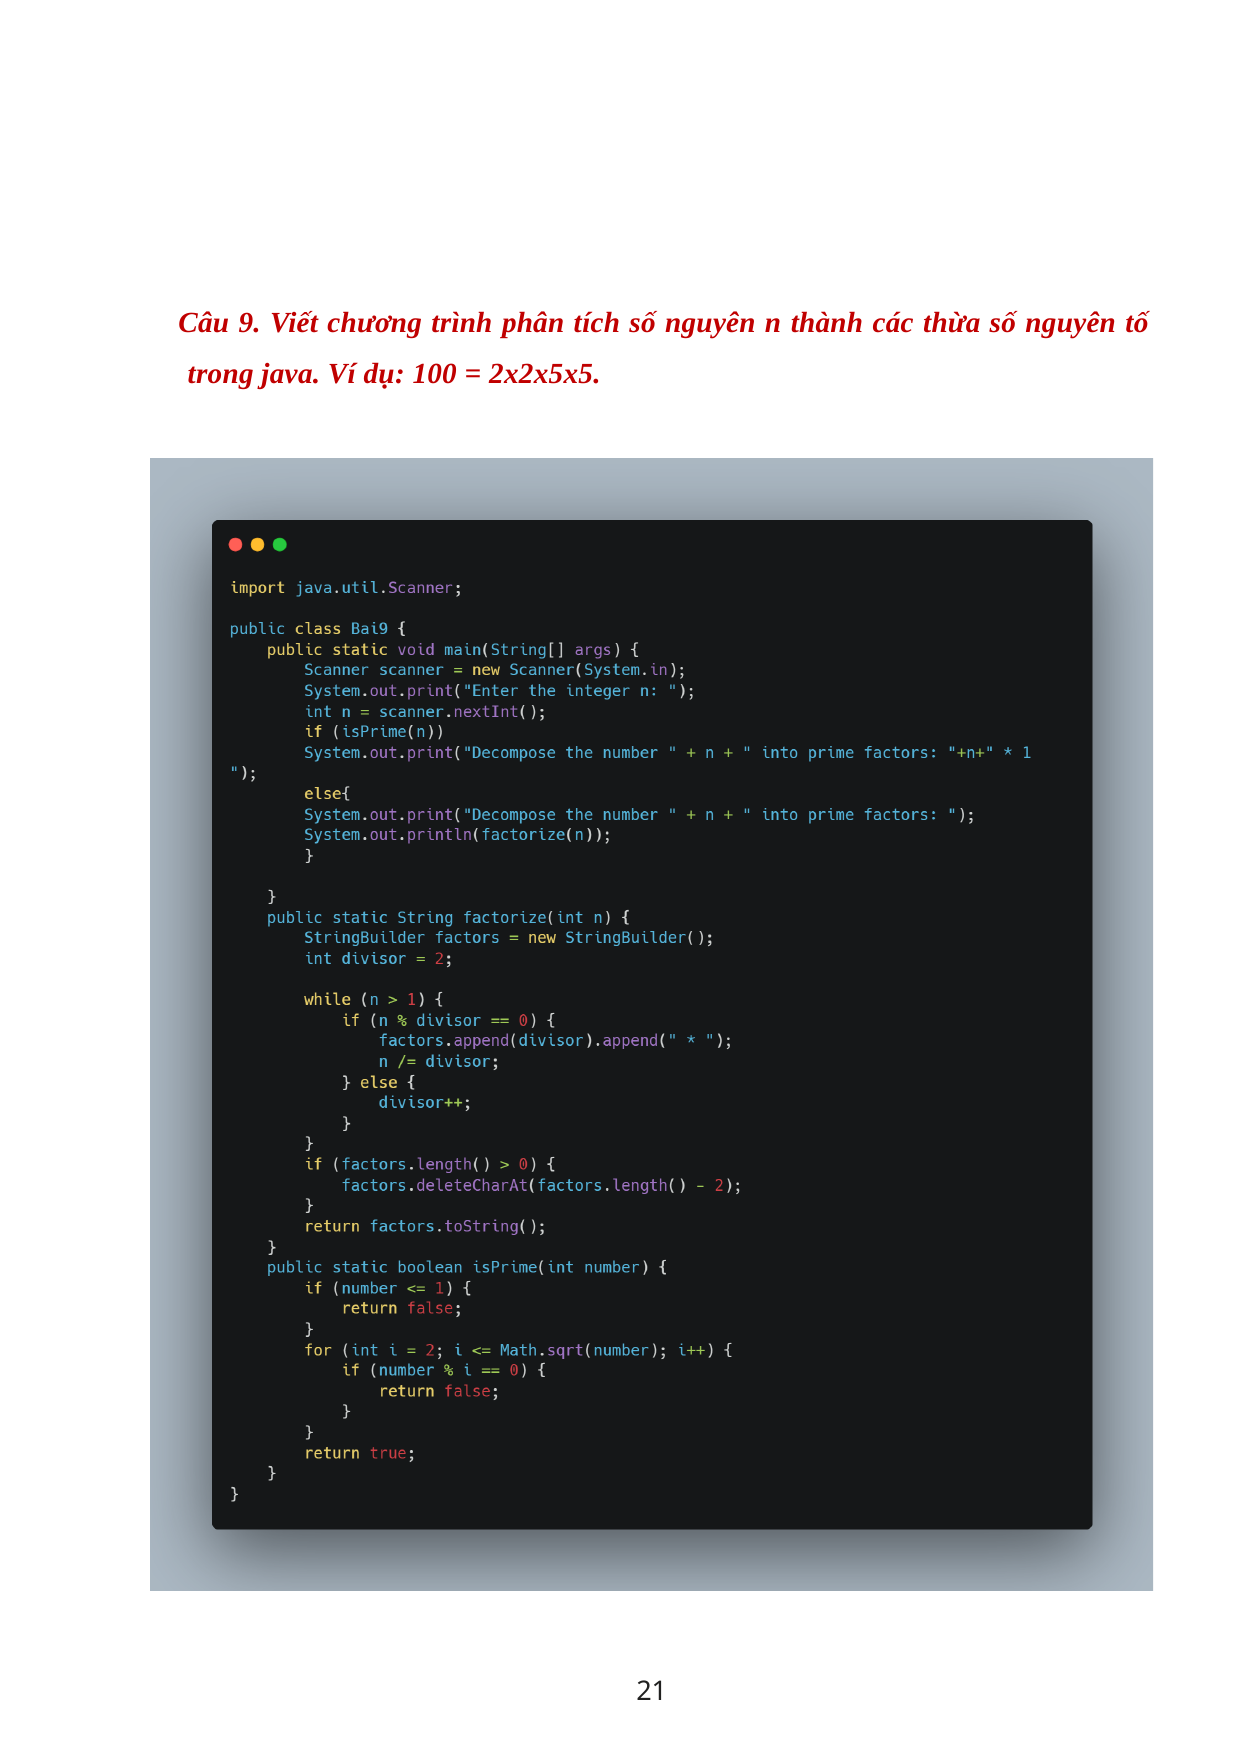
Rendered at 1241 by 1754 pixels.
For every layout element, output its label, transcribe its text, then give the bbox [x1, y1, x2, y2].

list Câu 9. Viết chương trình phân tích số nguyên n thành các thừa số nguyên tố trong java. Ví dụ: 100 = 2x2x5x5. [178, 305, 1153, 389]
picture [150, 458, 1154, 1591]
